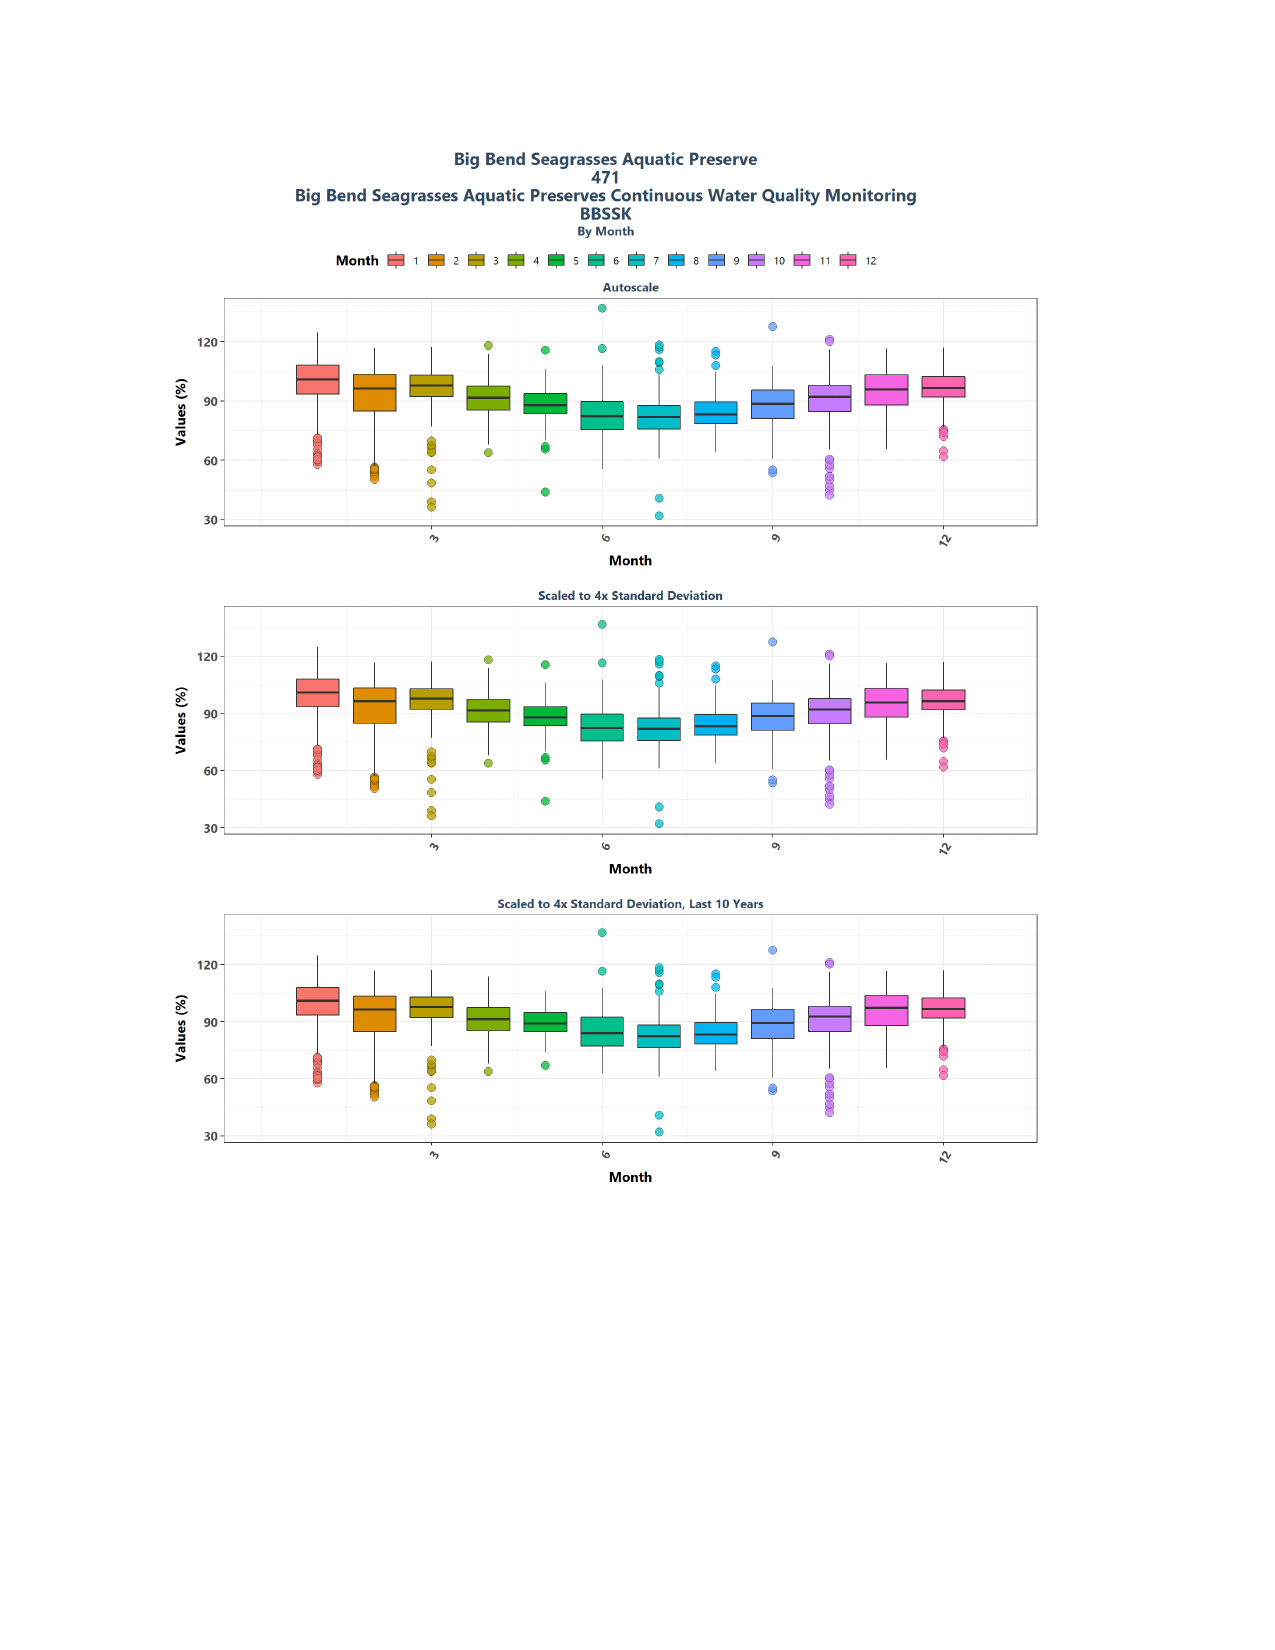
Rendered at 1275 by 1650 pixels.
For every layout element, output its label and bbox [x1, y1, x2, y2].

picture [168, 150, 1044, 1200]
